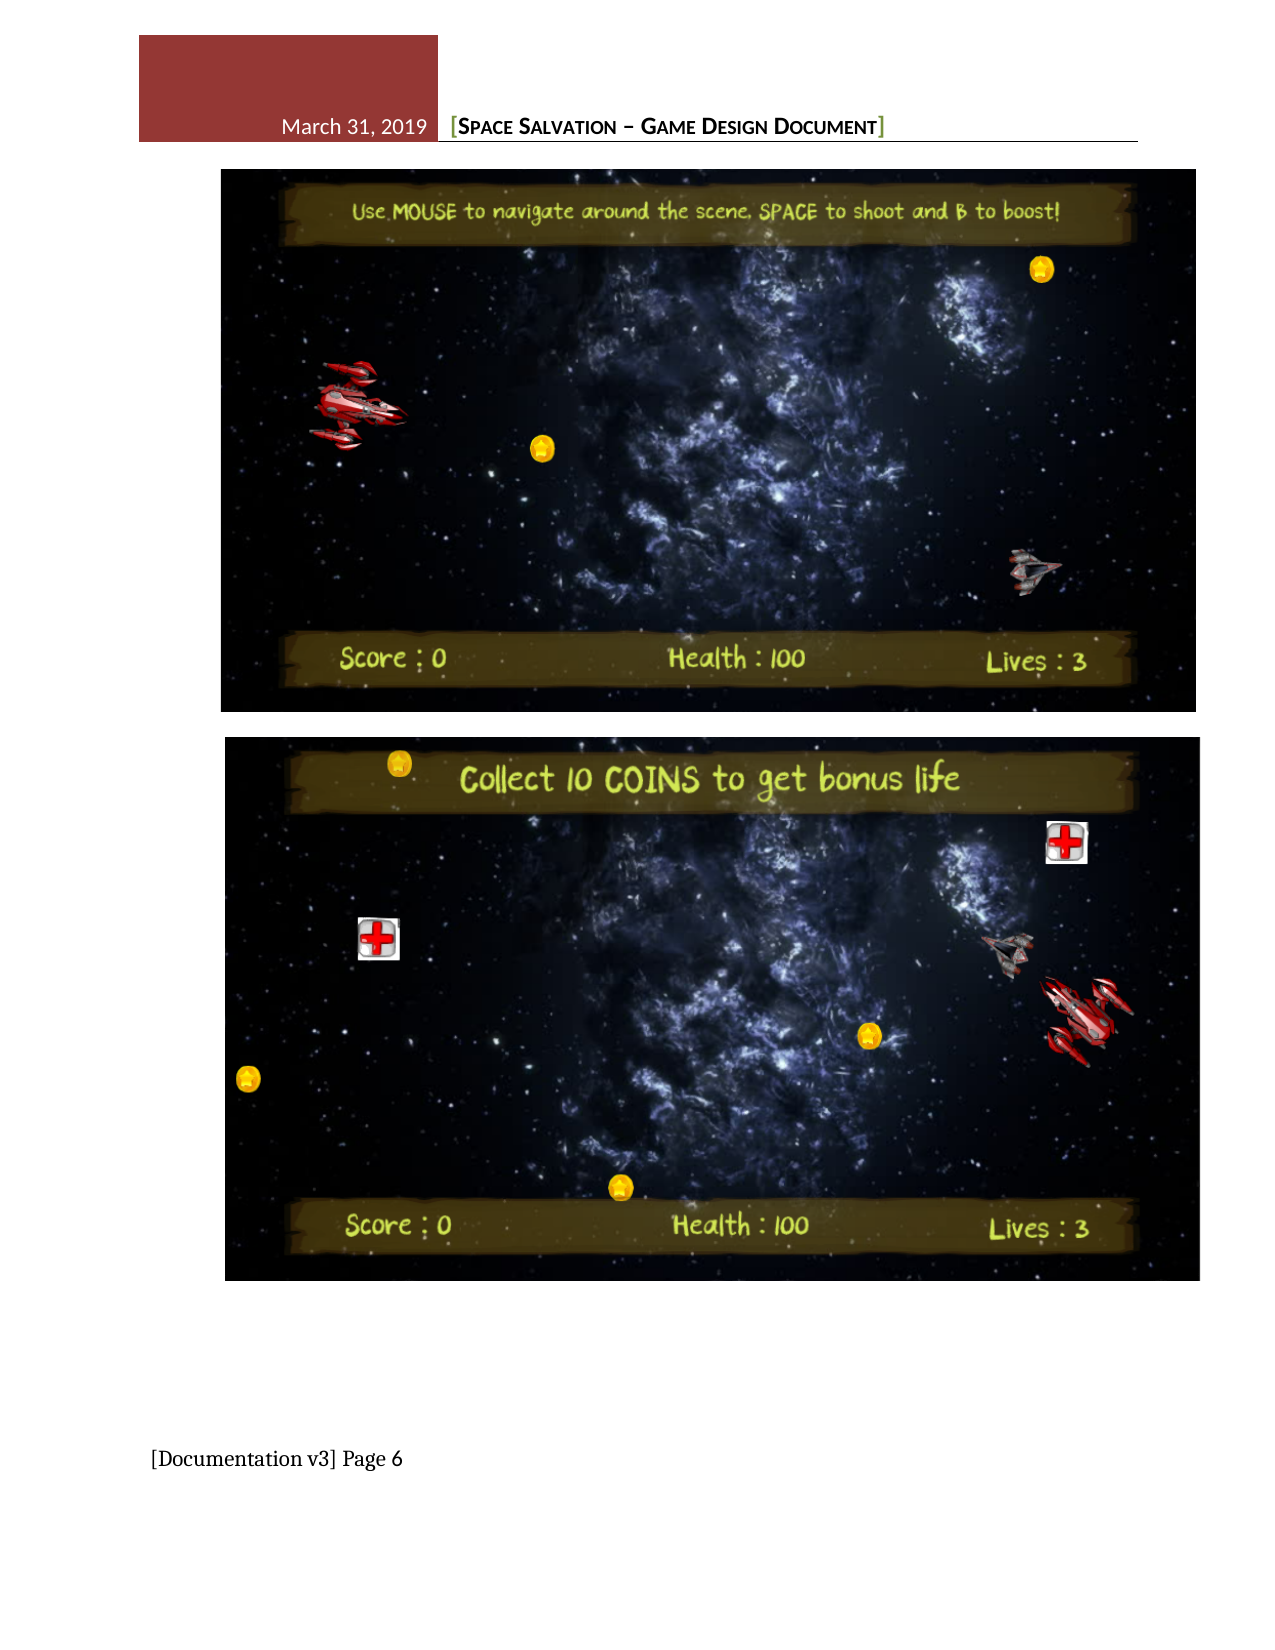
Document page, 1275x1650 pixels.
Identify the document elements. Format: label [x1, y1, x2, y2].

picture [225, 737, 1200, 1281]
picture [220, 169, 1196, 712]
